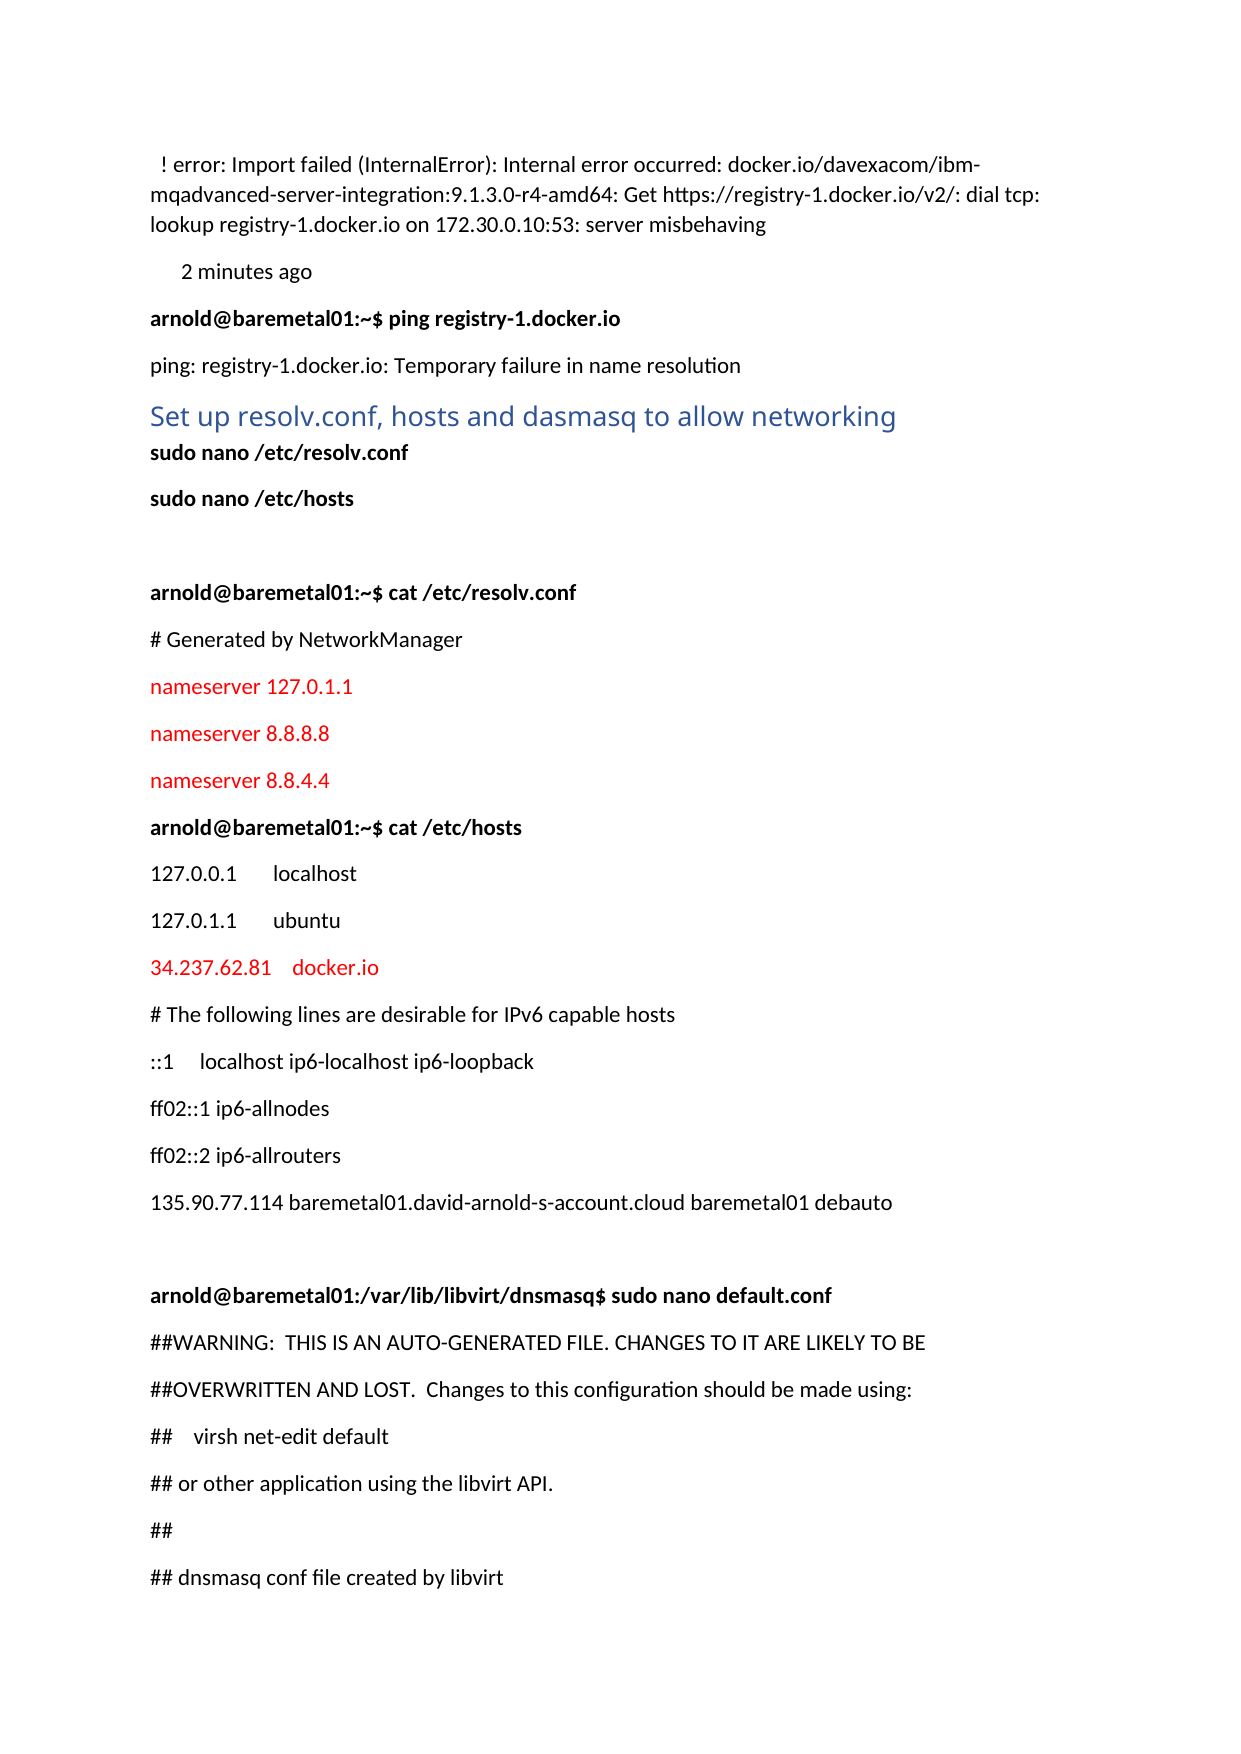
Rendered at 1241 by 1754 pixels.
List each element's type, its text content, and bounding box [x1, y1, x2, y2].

text # Generated by NetworkManager [150, 625, 1090, 653]
text ## dnsmasq conf file created by libvirt [150, 1563, 1090, 1591]
subtitle Set up resolv.conf, hosts and dasmasq to allow networking [150, 398, 1090, 435]
text ff02::1 ip6-allnodes [150, 1094, 1090, 1122]
text ping: registry-1.docker.io: Temporary failure in name resolution [150, 351, 1090, 379]
text nameserver 8.8.8.8 [150, 719, 1090, 747]
text ::1 localhost ip6-localhost ip6-loopback [150, 1047, 1090, 1075]
text arnold@baremetal01:~$ ping registry-1.docker.io [150, 304, 1090, 332]
text nameserver 127.0.1.1 [150, 672, 1090, 700]
text ## [150, 1516, 1090, 1544]
text ff02::2 ip6-allrouters [150, 1141, 1090, 1169]
text 2 minutes ago [150, 257, 1090, 285]
text arnold@baremetal01:/var/lib/libvirt/dnsmasq$ sudo nano default.conf [150, 1281, 1090, 1309]
text 135.90.77.114 baremetal01.david-arnold-s-account.cloud baremetal01 debauto [150, 1188, 1090, 1216]
text nameserver 8.8.4.4 [150, 766, 1090, 794]
text arnold@baremetal01:~$ cat /etc/hosts [150, 813, 1090, 841]
text ##WARNING: THIS IS AN AUTO-GENERATED FILE. CHANGES TO IT ARE LIKELY TO BE [150, 1328, 1090, 1356]
text arnold@baremetal01:~$ cat /etc/resolv.conf [150, 578, 1090, 606]
text ## virsh net-edit default [150, 1422, 1090, 1450]
text ## or other application using the libvirt API. [150, 1469, 1090, 1497]
text 34.237.62.81 docker.io [150, 953, 1090, 981]
text 127.0.1.1 ubuntu [150, 906, 1090, 934]
text ##OVERWRITTEN AND LOST. Changes to this configuration should be made using: [150, 1375, 1090, 1403]
text 127.0.0.1 localhost [150, 859, 1090, 888]
text sudo nano /etc/resolv.conf [150, 438, 1090, 466]
text sudo nano /etc/hosts [150, 484, 1090, 513]
text # The following lines are desirable for IPv6 capable hosts [150, 1000, 1090, 1028]
text ! error: Import failed (InternalError): Internal error occurred: docker.io/davexacom/ibm-mqadvanced-server-integration:9.1.3.0-r4-amd64: Get https://registry-1.docker.io/v2/: dial tcp: lookup registry-1.docker.io on 172.30.0.10:53: server misbehaving [150, 150, 1090, 238]
